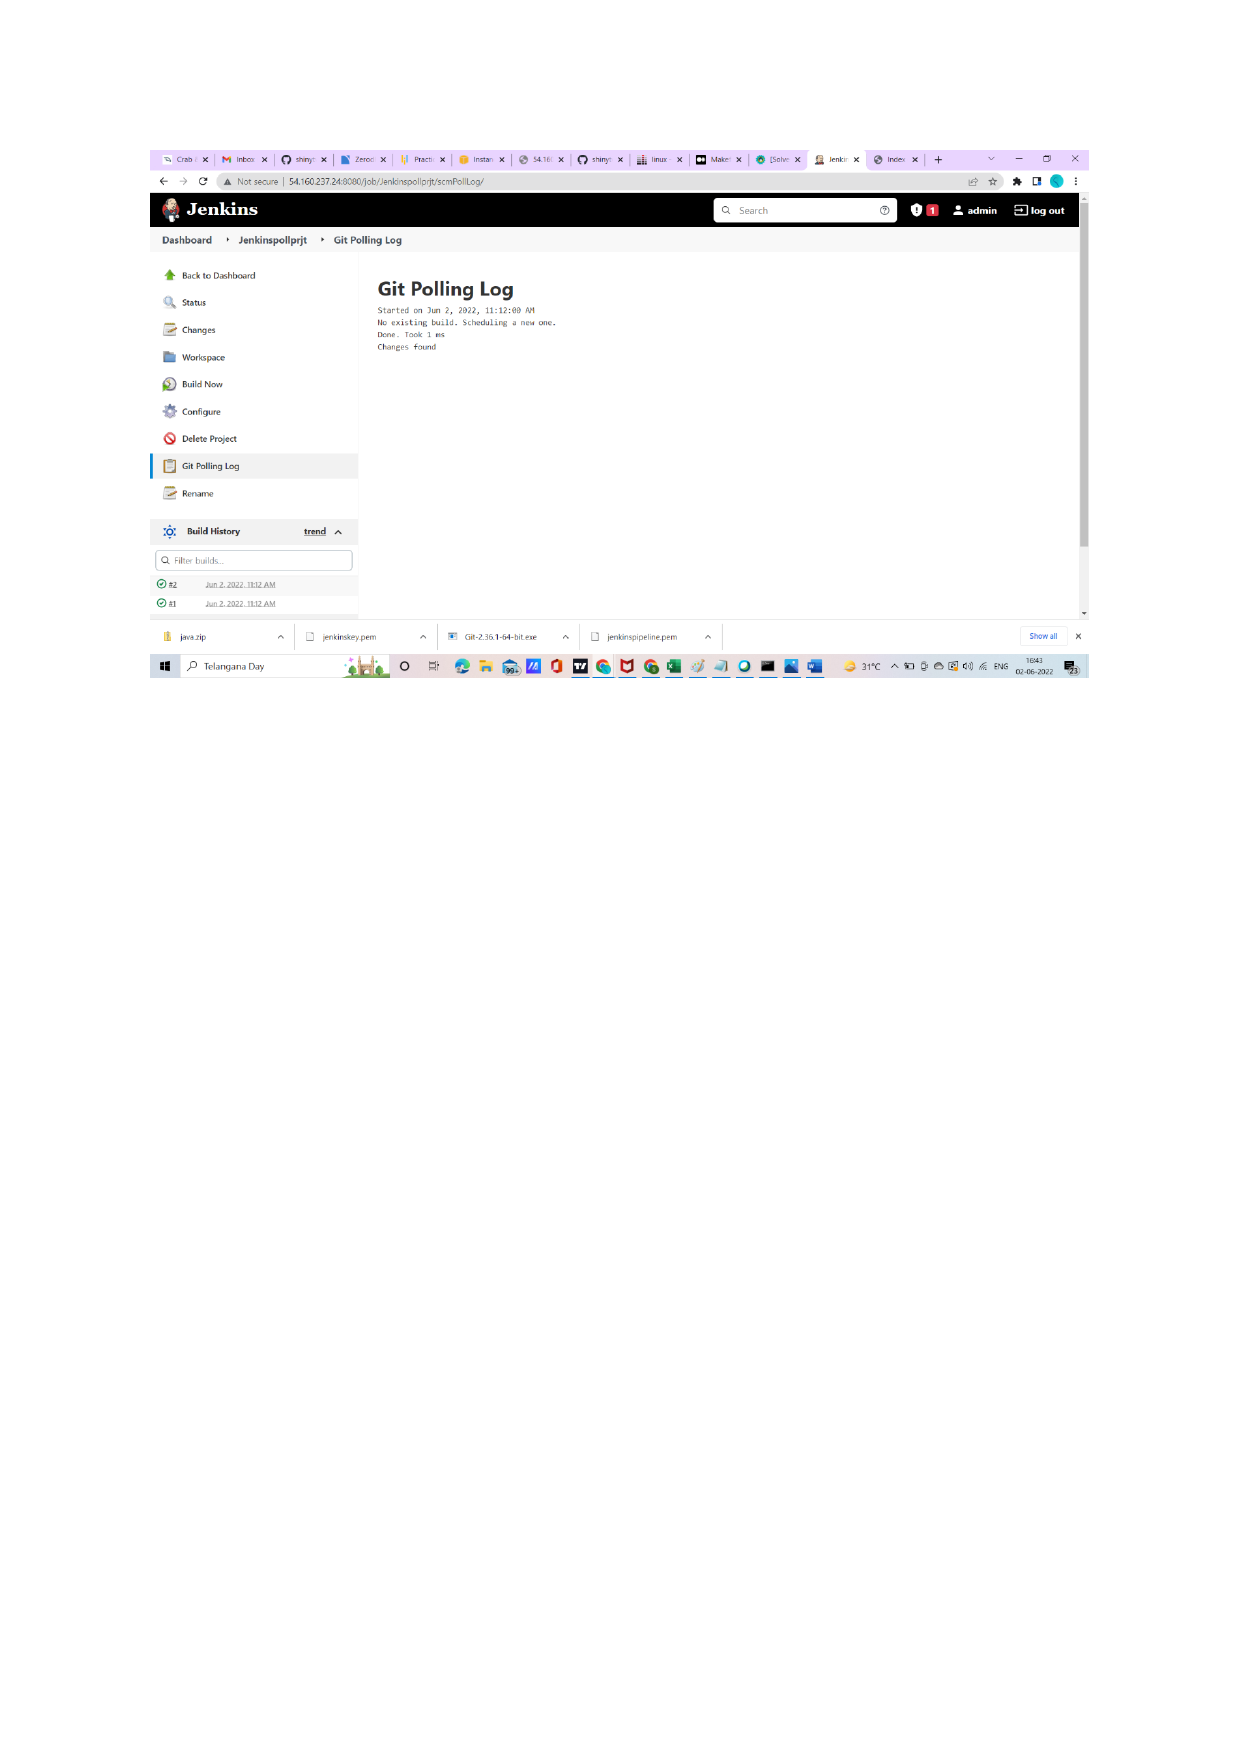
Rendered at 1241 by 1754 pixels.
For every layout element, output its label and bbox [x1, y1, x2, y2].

picture [150, 150, 1089, 678]
